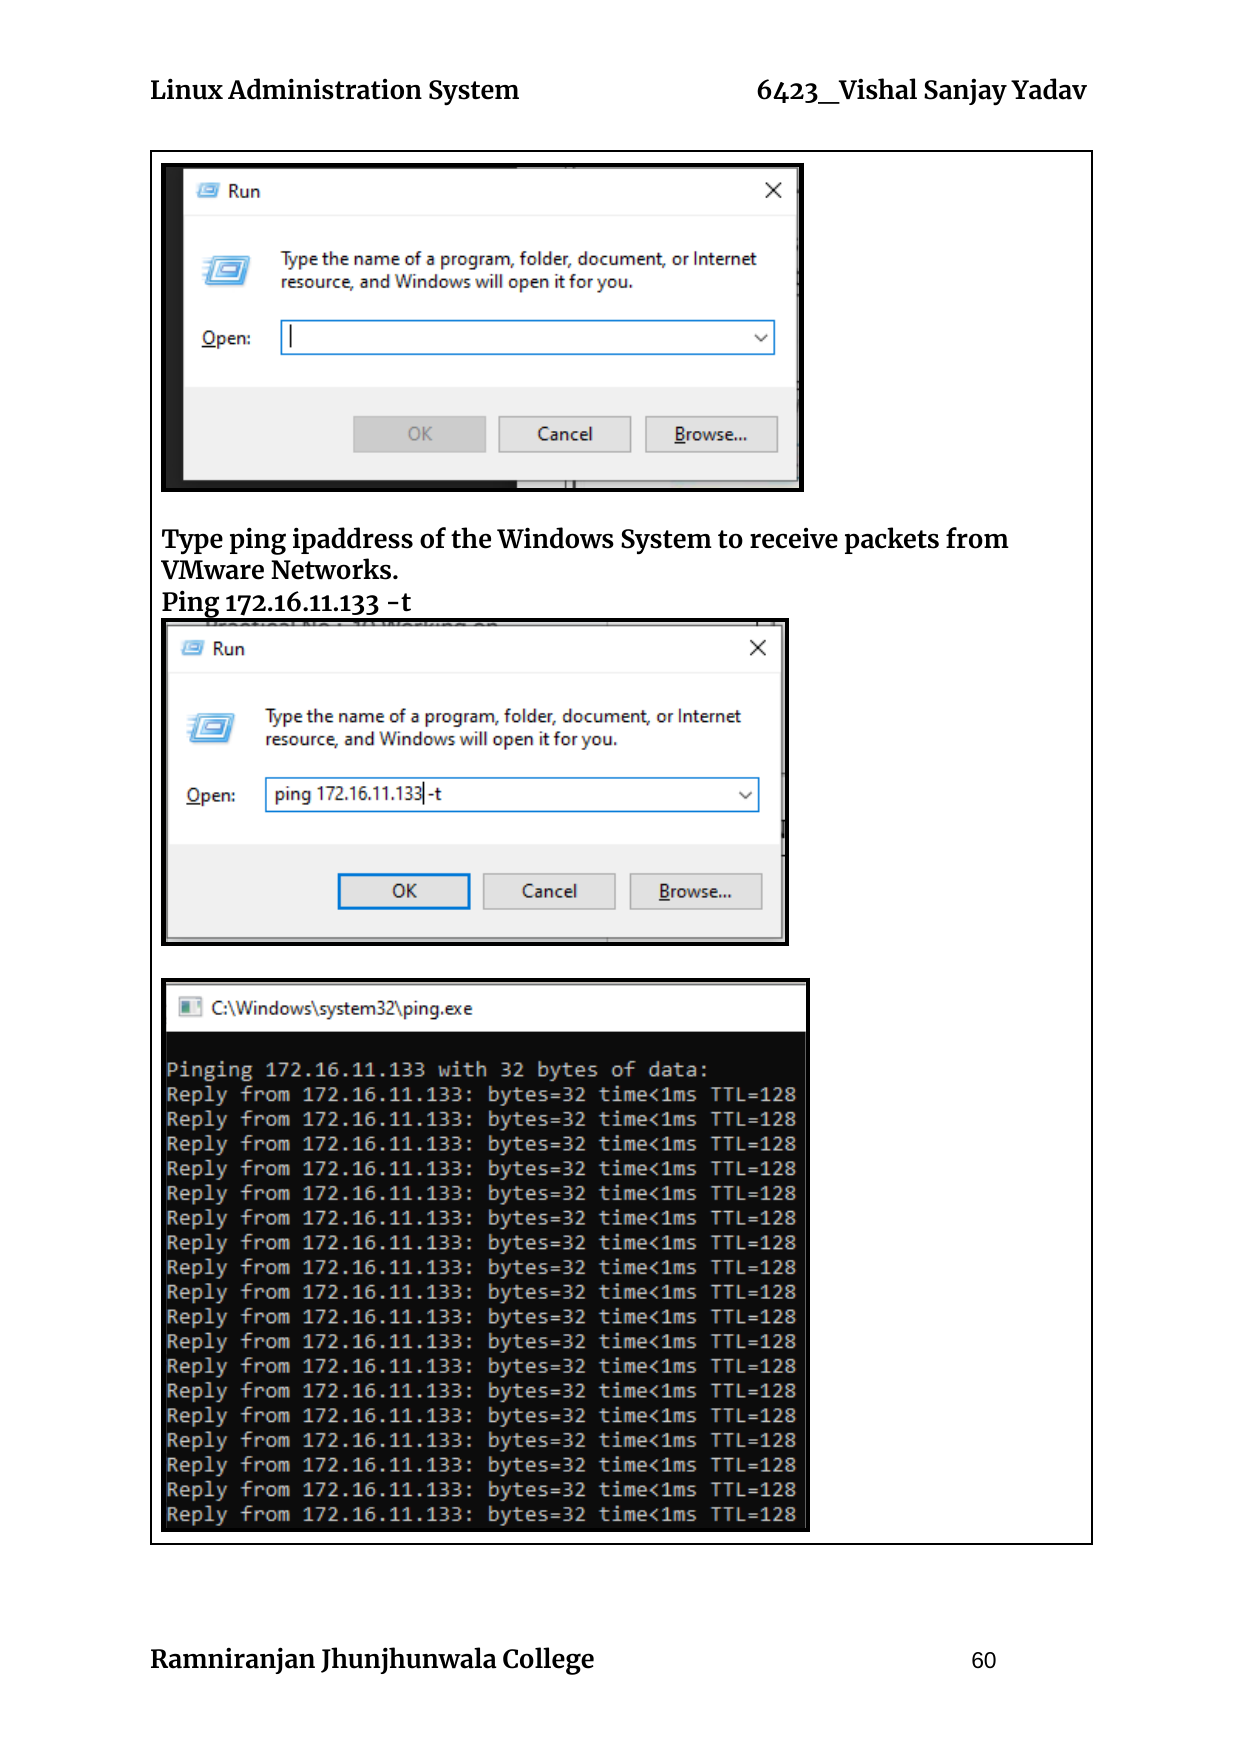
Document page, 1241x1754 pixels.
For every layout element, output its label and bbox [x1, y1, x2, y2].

picture [166, 982, 806, 1528]
picture [166, 622, 785, 942]
picture [166, 167, 799, 488]
table_cell [152, 152, 1091, 1543]
